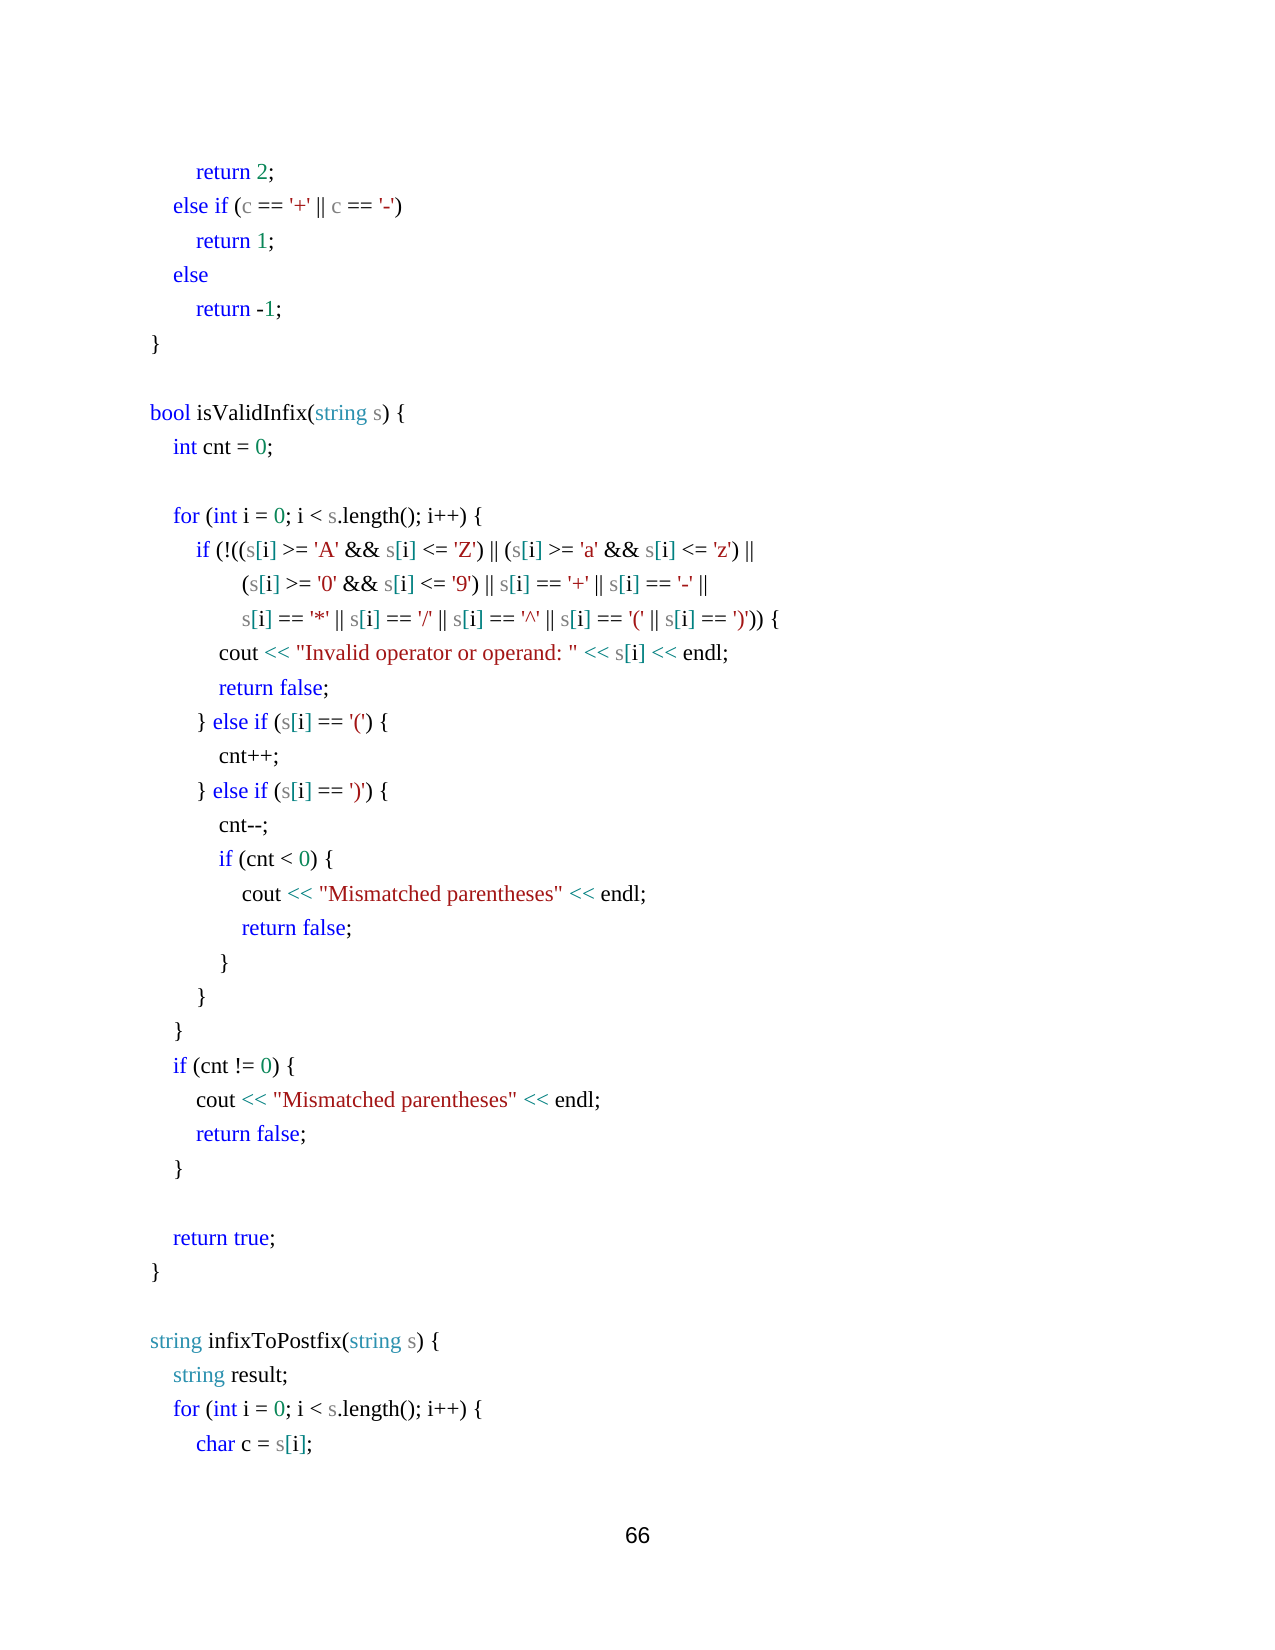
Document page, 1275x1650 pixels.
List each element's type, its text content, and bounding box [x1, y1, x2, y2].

text return 2; [150, 150, 1125, 184]
text (s[i] >= '0' && s[i] <= '9') || s[i] == '+' || s[i] == '-' || [150, 562, 1125, 597]
text cnt++; [150, 734, 1125, 769]
text } [150, 1009, 1125, 1044]
text return 1; [150, 219, 1125, 253]
text return true; [150, 1216, 1125, 1250]
text } [150, 1147, 1125, 1181]
text int cnt = 0; [150, 425, 1125, 459]
text } else if (s[i] == ')') { [150, 769, 1125, 803]
text } [150, 975, 1125, 1009]
text return false; [150, 906, 1125, 941]
text for (int i = 0; i < s.length(); i++) { [150, 1387, 1125, 1422]
text return false; [150, 666, 1125, 700]
text cnt--; [150, 803, 1125, 837]
text if (cnt != 0) { [150, 1044, 1125, 1078]
text cout << "Invalid operator or operand: " << s[i] << endl; [150, 631, 1125, 666]
text if (cnt < 0) { [150, 837, 1125, 872]
text for (int i = 0; i < s.length(); i++) { [150, 494, 1125, 528]
text } [150, 322, 1125, 356]
text else [150, 253, 1125, 287]
text return -1; [150, 287, 1125, 322]
text if (!((s[i] >= 'A' && s[i] <= 'Z') || (s[i] >= 'a' && s[i] <= 'z') || [150, 528, 1125, 562]
text char c = s[i]; [150, 1422, 1125, 1456]
text bool isValidInfix(string s) { [150, 391, 1125, 425]
text string result; [150, 1353, 1125, 1387]
text cout << "Mismatched parentheses" << endl; [150, 1078, 1125, 1112]
text return false; [150, 1112, 1125, 1147]
text else if (c == '+' || c == '-') [150, 184, 1125, 219]
text } else if (s[i] == '(') { [150, 700, 1125, 734]
text s[i] == '*' || s[i] == '/' || s[i] == '^' || s[i] == '(' || s[i] == ')')) { [150, 597, 1125, 631]
text string infixToPostfix(string s) { [150, 1319, 1125, 1353]
text } [150, 941, 1125, 975]
text } [150, 1250, 1125, 1284]
text cout << "Mismatched parentheses" << endl; [150, 872, 1125, 906]
